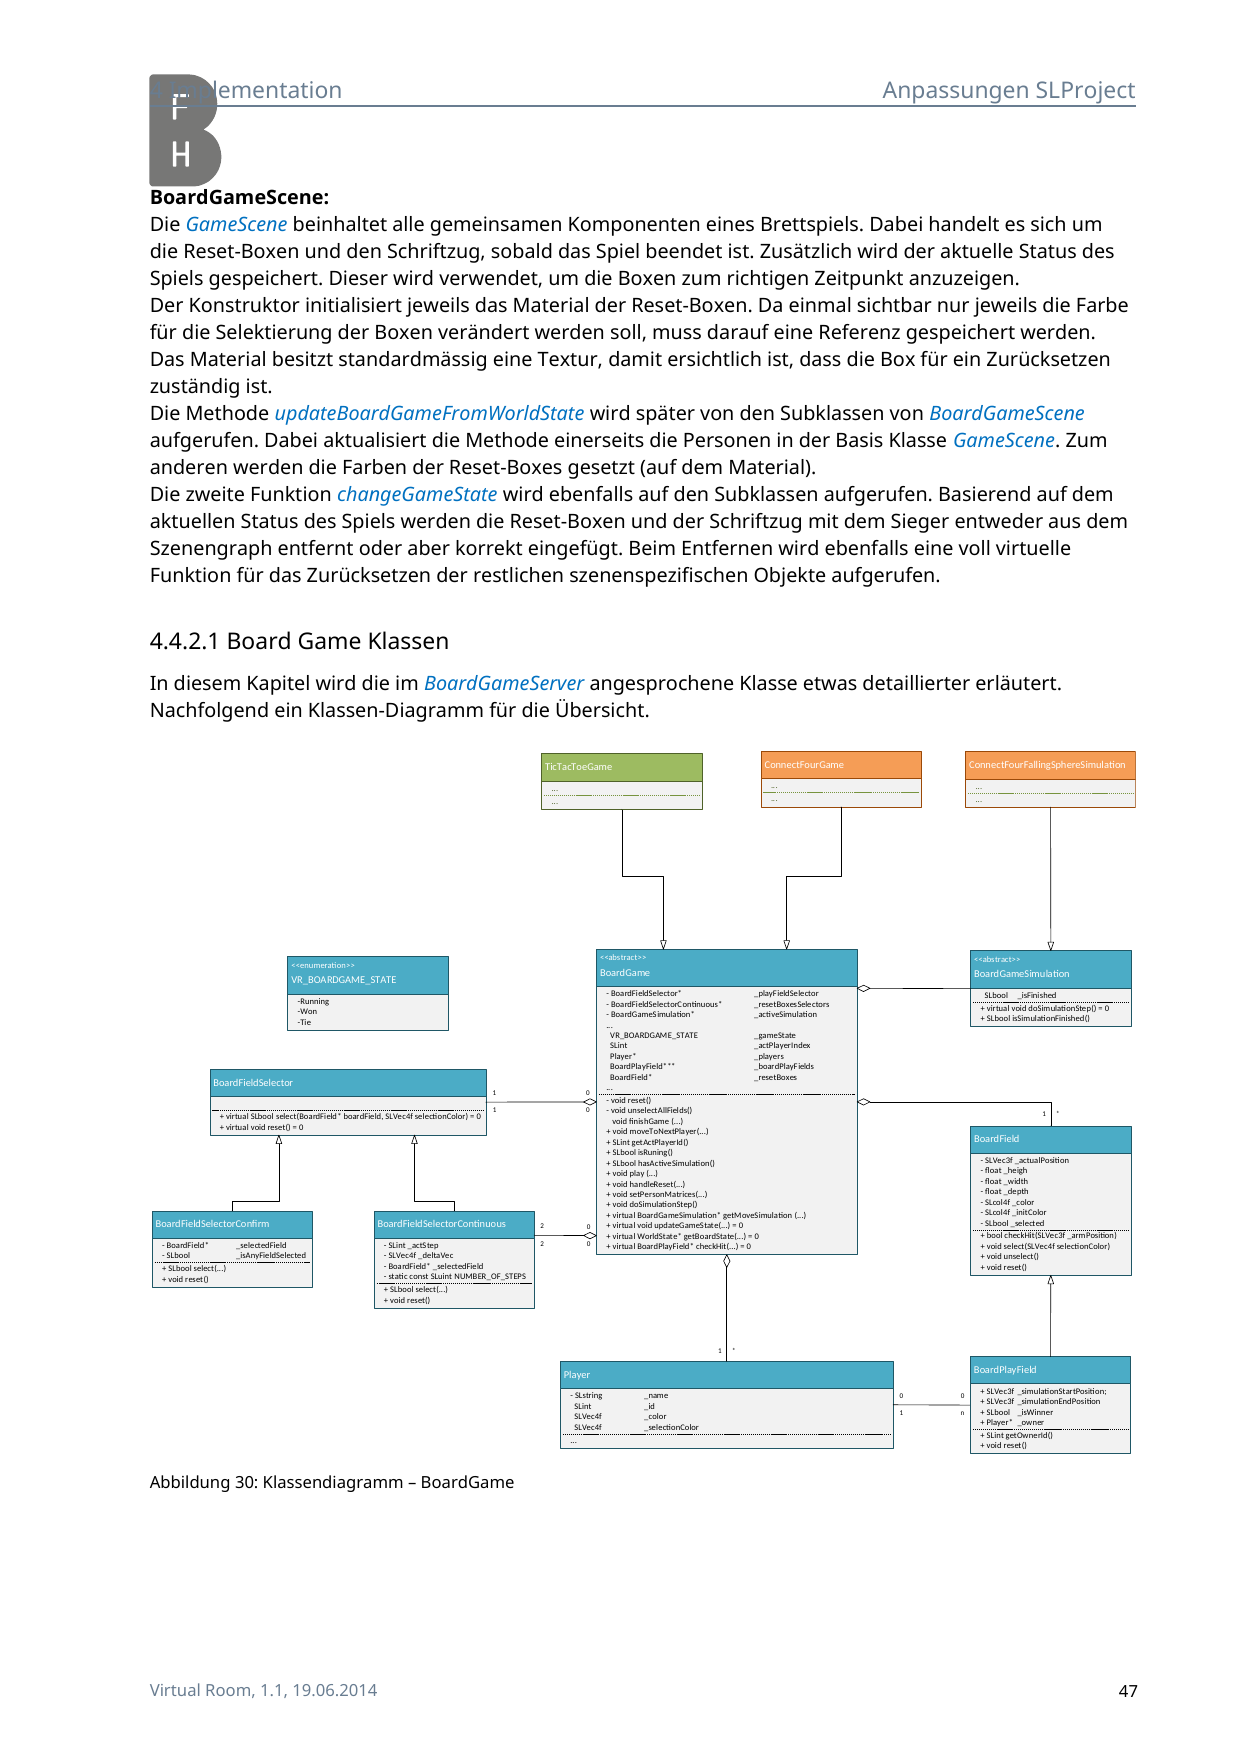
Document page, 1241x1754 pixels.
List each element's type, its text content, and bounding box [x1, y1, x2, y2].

text Der Konstruktor initialisiert jeweils das Material der Reset-Boxen. Da einmal sichtbar nur jeweils die Farbe für die Selektierung der Boxen verändert werden soll, muss darauf eine Referenz gespeichert werden. Das Material besitzt standardmässig eine Textur, damit ersichtlich ist, dass die Box für ein Zurücksetzen zuständig ist. [149, 291, 1136, 399]
text Die GameScene beinhaltet alle gemeinsamen Komponenten eines Brettspiels. Dabei handelt es sich um die Reset-Boxen und den Schriftzug, sobald das Spiel beendet ist. Zusätzlich wird der aktuelle Status des Spiels gespeichert. Dieser wird verwendet, um die Boxen zum richtigen Zeitpunkt anzuzeigen. [149, 210, 1136, 291]
text In diesem Kapitel wird die im BoardGameServer angesprochene Klasse etwas detaillierter erläutert. Nachfolgend ein Klassen-Diagramm für die Übersicht. [149, 669, 1136, 723]
text Die zweite Funktion changeGameState wird ebenfalls auf den Subklassen aufgerufen. Basierend auf dem aktuellen Status des Spiels werden die Reset-Boxen und der Schriftzug mit dem Sieger entweder aus dem Szenengraph entfernt oder aber korrekt eingefügt. Beim Entfernen wird ebenfalls eine voll virtuelle Funktion für das Zurücksetzen der restlichen szenenspezifischen Objekte aufgerufen. [149, 480, 1136, 588]
text BoardGameScene: [149, 183, 1136, 210]
subtitle Board Game Klassen [149, 625, 1136, 657]
text Die Methode updateBoardGameFromWorldState wird später von den Subklassen von BoardGameScene aufgerufen. Dabei aktualisiert die Methode einerseits die Personen in der Basis Klasse GameScene. Zum anderen werden die Farben der Reset-Boxes gesetzt (auf dem Material). [149, 399, 1136, 480]
